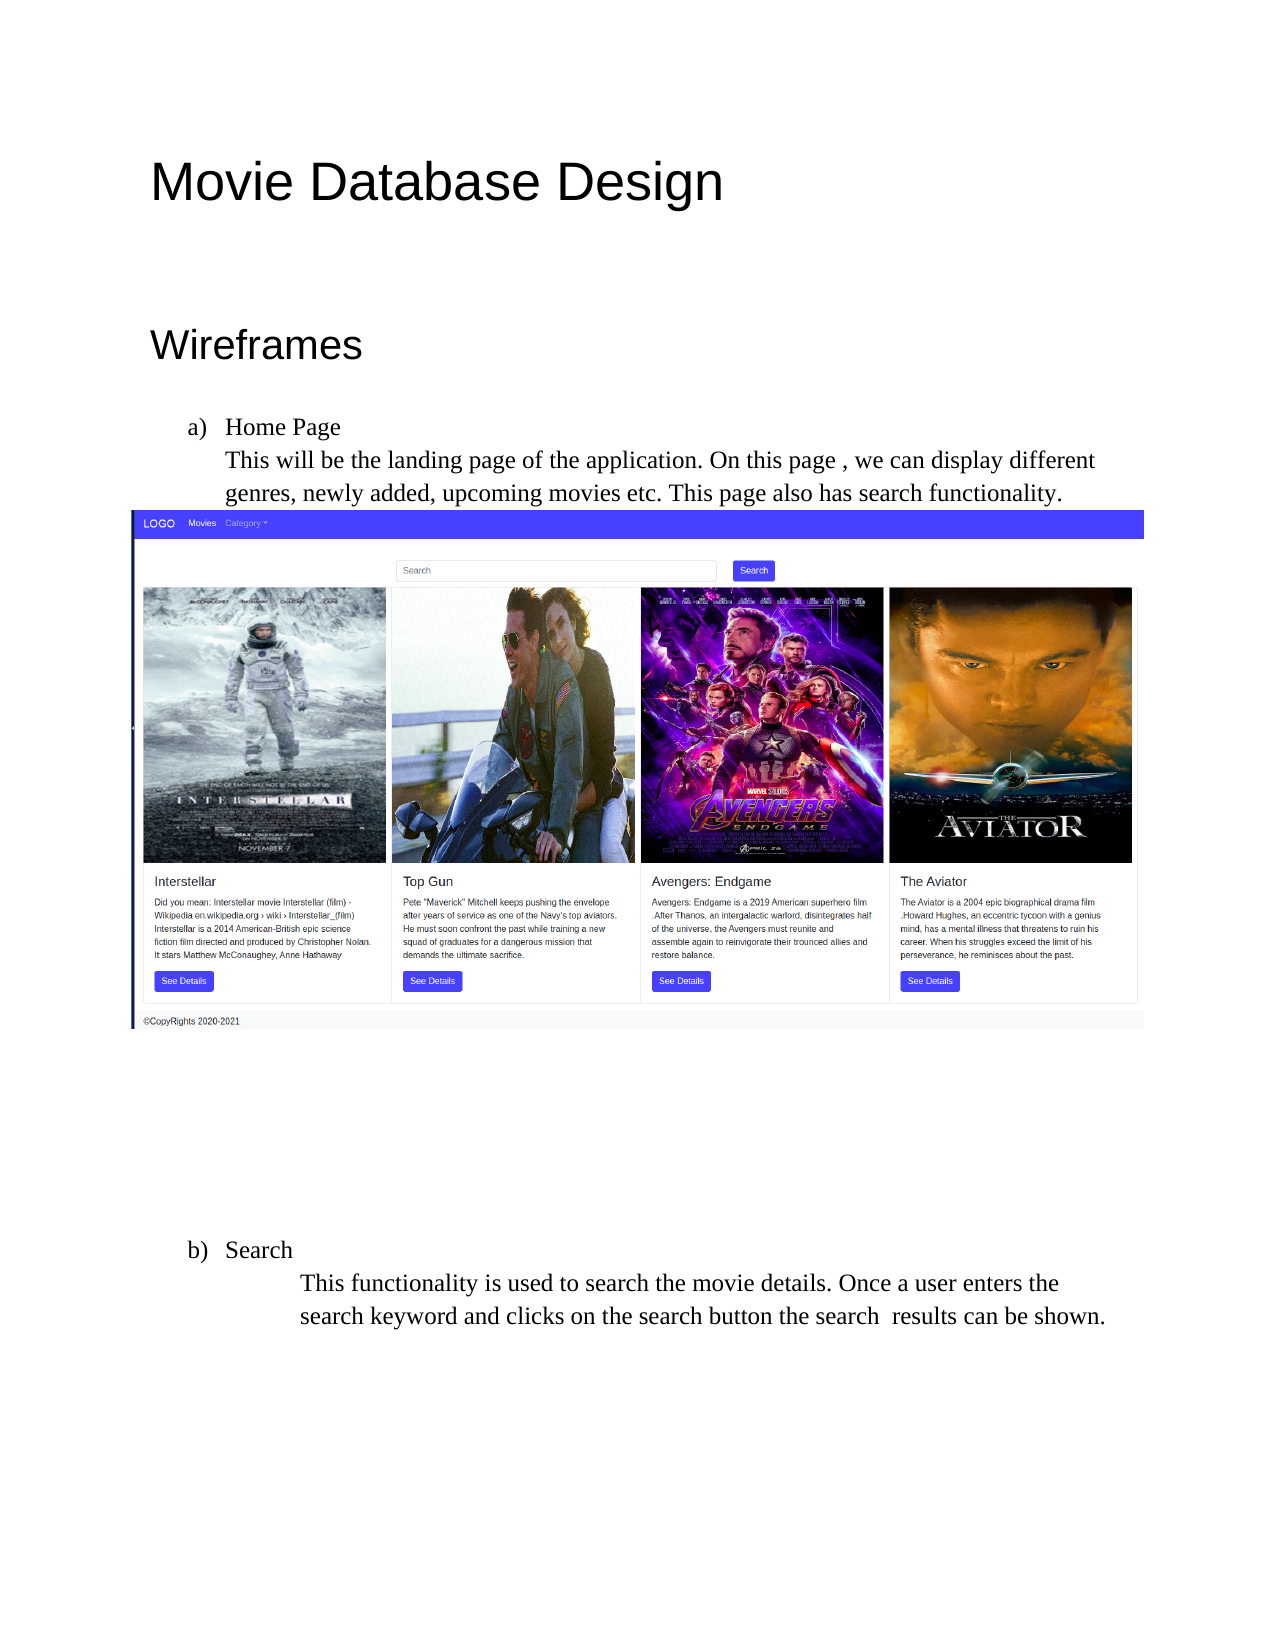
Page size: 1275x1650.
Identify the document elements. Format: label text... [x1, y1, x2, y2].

list Search [187, 1235, 1125, 1264]
subtitle Wireframes [150, 321, 1125, 368]
title Movie Database Design [150, 150, 1125, 212]
picture [131, 510, 1144, 1029]
text This will be the landing page of the application. On this page , we can display different genres, newly added, upcoming movies etc. This page also has search functionality. [225, 445, 1125, 506]
list Home Page [187, 412, 1125, 440]
text This functionality is used to search the movie details. Once a user enters the search keyword and clicks on the search button the search results can be shown. [300, 1268, 1125, 1330]
